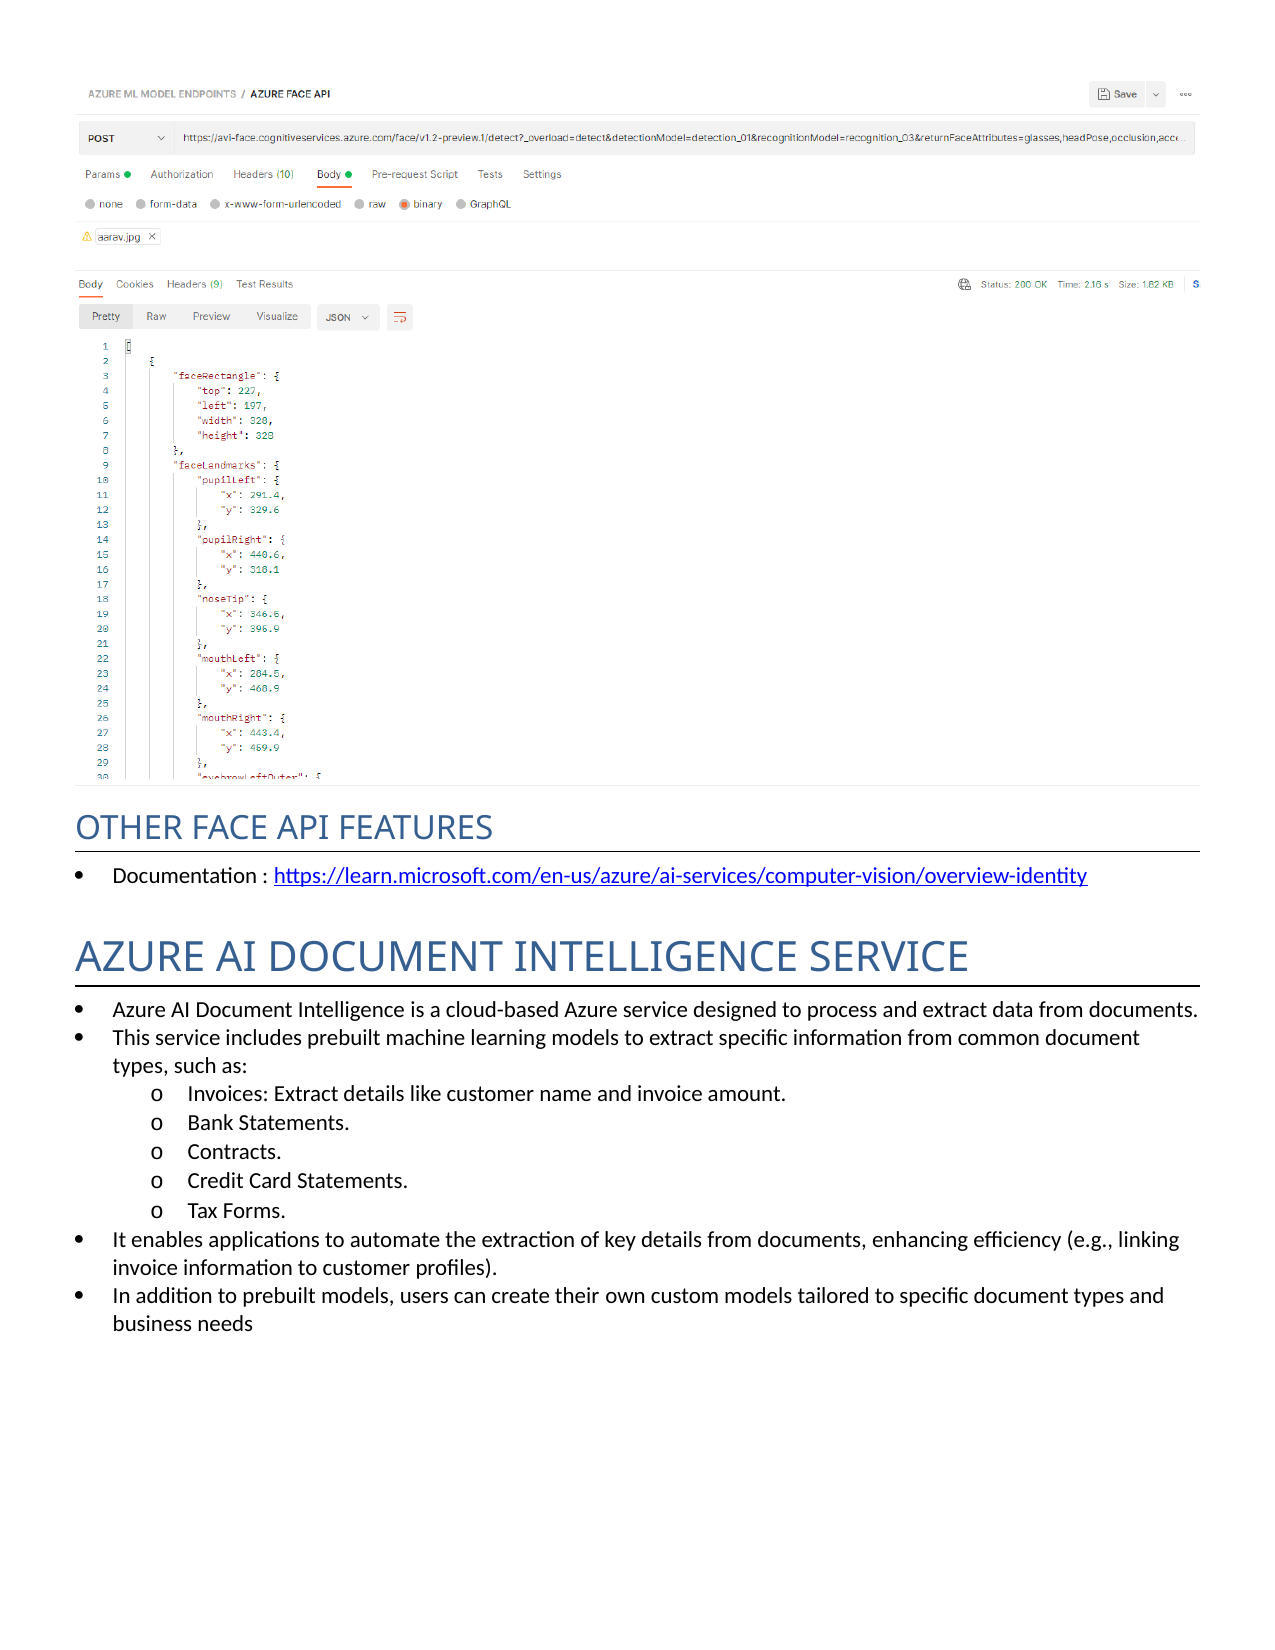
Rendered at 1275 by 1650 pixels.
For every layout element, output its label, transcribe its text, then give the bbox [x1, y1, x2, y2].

list It enables applications to automate the extraction of key details from documents, enhancing efficiency (e.g., linking invoice information to customer profiles). [75, 1225, 1200, 1281]
subtitle AZURE AI DOCUMENT INTELLIGENCE SERVICE [75, 926, 1200, 985]
list This service includes prebuilt machine learning models to extract specific information from common document types, such as: [75, 1023, 1200, 1079]
list Tax Forms. [150, 1196, 1200, 1225]
list Bank Statements. [150, 1108, 1200, 1137]
list Invoices: Extract details like customer name and invoice amount. [150, 1079, 1200, 1108]
list Credit Card Statements. [150, 1167, 1200, 1196]
list Azure AI Document Intelligence is a cloud-based Azure service designed to process and extract data from documents. [75, 995, 1200, 1023]
subtitle OTHER FACE API FEATURES [75, 803, 1200, 851]
list In addition to prebuilt models, users can create their own custom models tailored to specific document types and business needs [75, 1281, 1200, 1337]
list Contracts. [150, 1137, 1200, 1167]
list Documentation : https://learn.microsoft.com/en-us/azure/ai-services/computer-vision/overview-identity [75, 861, 1200, 889]
picture [75, 75, 1200, 787]
